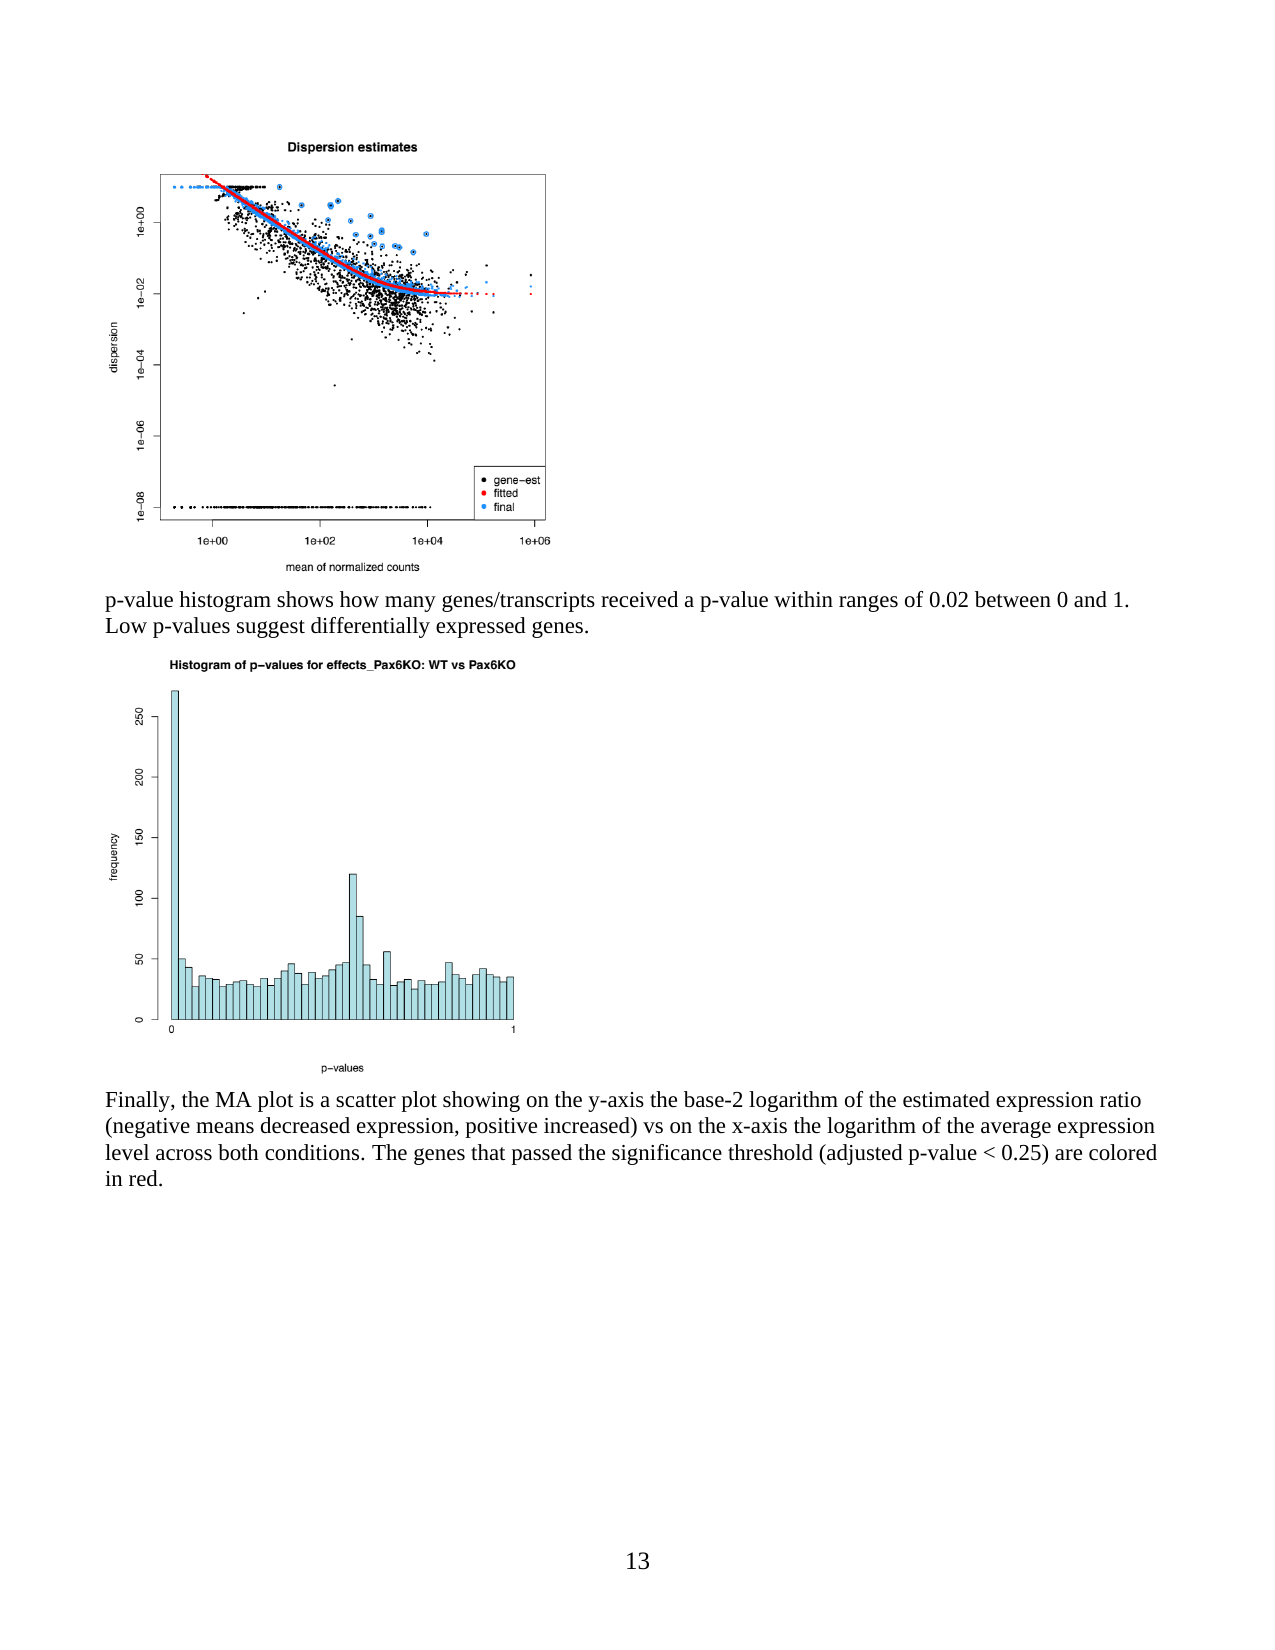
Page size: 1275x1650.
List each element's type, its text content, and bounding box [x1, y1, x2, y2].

text p-value histogram shows how many genes/transcripts received a p-value within ranges of 0.02 between 0 and 1. Low p-values suggest differentially expressed genes. [105, 586, 1170, 639]
text Finally, the MA plot is a scatter plot showing on the y-axis the base-2 logarithm of the estimated expression ratio (negative means decreased expression, positive increased) vs on the x-axis the logarithm of the average expression level across both conditions. The genes that passed the significance threshold (adjusted p-value < 0.25) are colored in red. [105, 1086, 1170, 1191]
